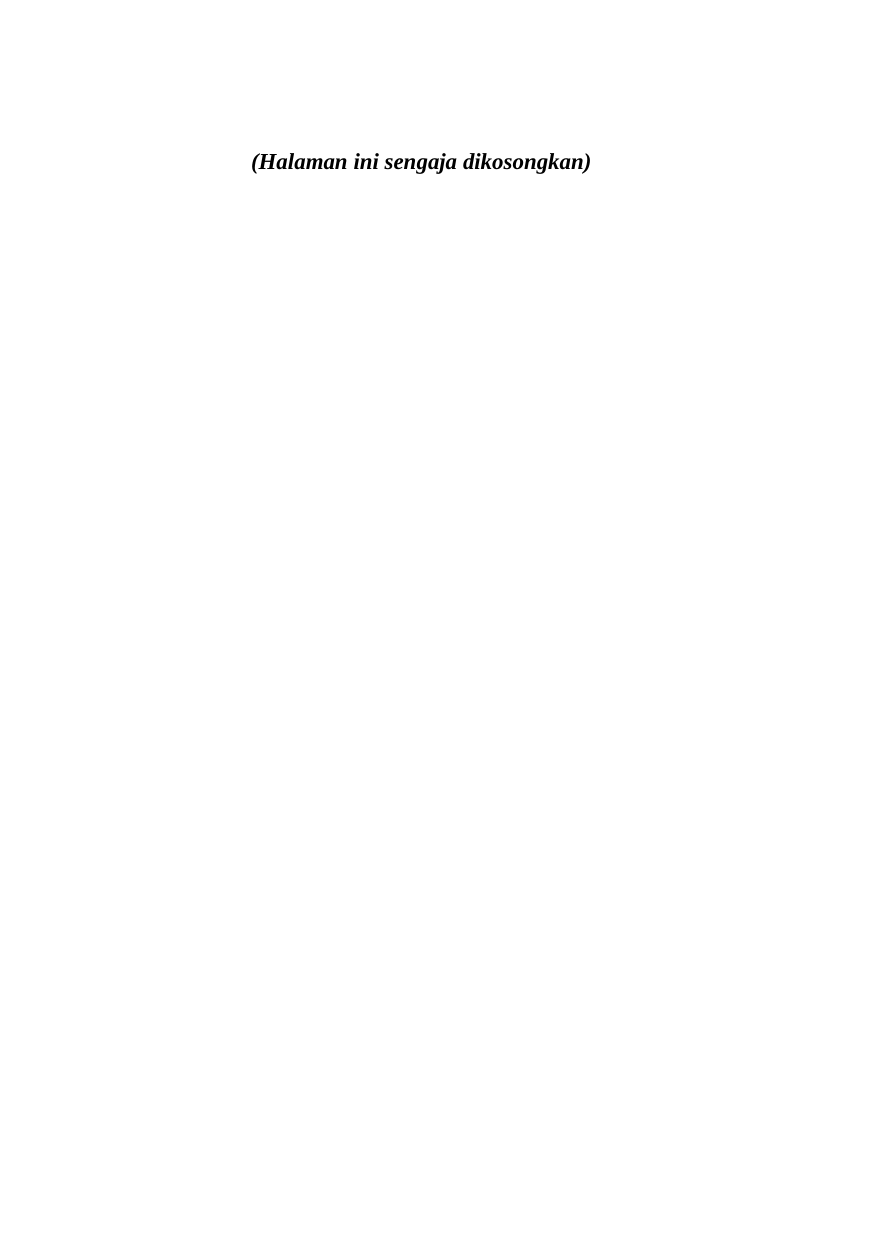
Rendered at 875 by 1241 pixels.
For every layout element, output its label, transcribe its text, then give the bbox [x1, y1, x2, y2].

text (Halaman ini sengaja dikosongkan) [118, 148, 726, 174]
